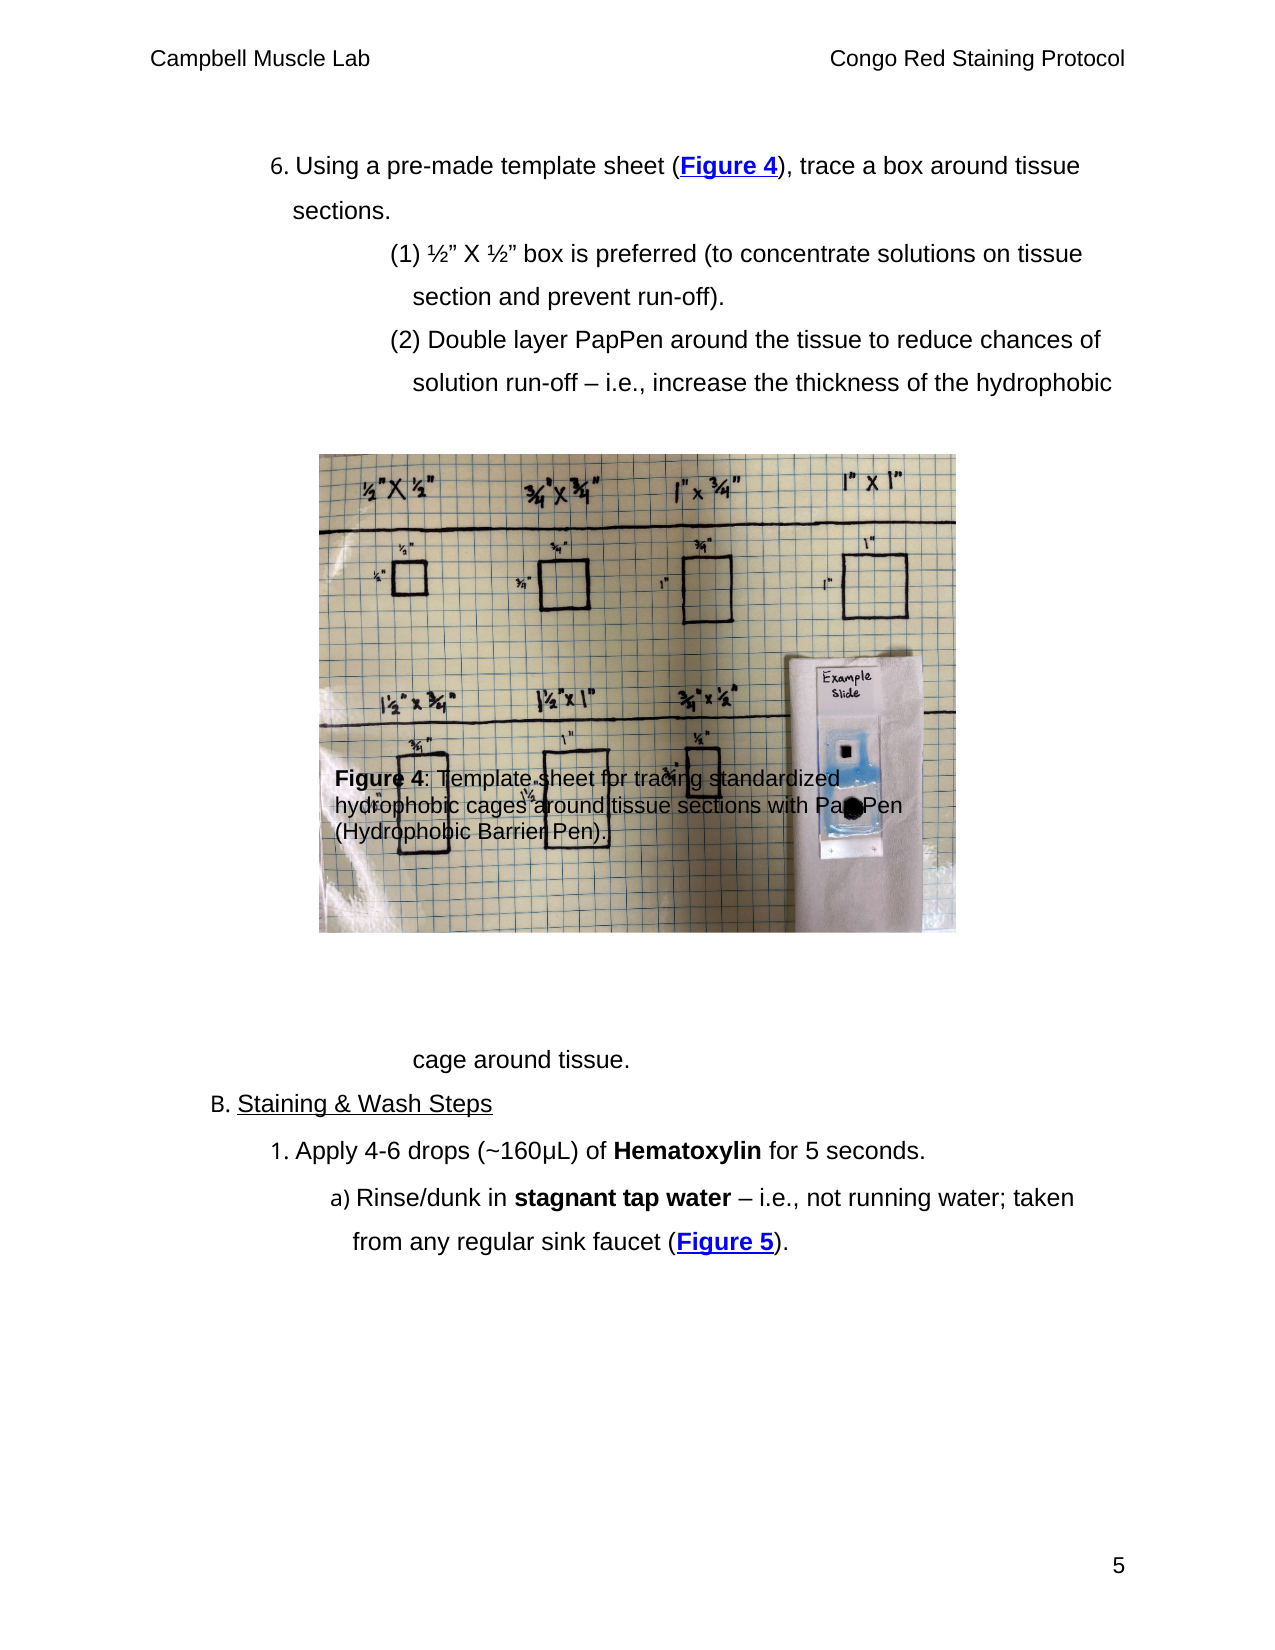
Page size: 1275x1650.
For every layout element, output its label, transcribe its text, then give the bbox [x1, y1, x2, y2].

text Apply 4-6 drops (~160μL) of Hematoxylin for 5 seconds. [270, 1135, 1125, 1166]
text Using a pre-made template sheet (Figure 4), trace a box around tissue sections. [270, 150, 1125, 224]
text Staining & Wash Steps [210, 1088, 1125, 1119]
picture [319, 454, 956, 932]
list Rinse/dunk in stagnant tap water – i.e., not running water; taken from any regular sink faucet (Figure 5). [330, 1182, 1125, 1256]
text ½” X ½” box is preferred (to concentrate solutions on tissue section and prevent run-off). [390, 239, 1125, 311]
